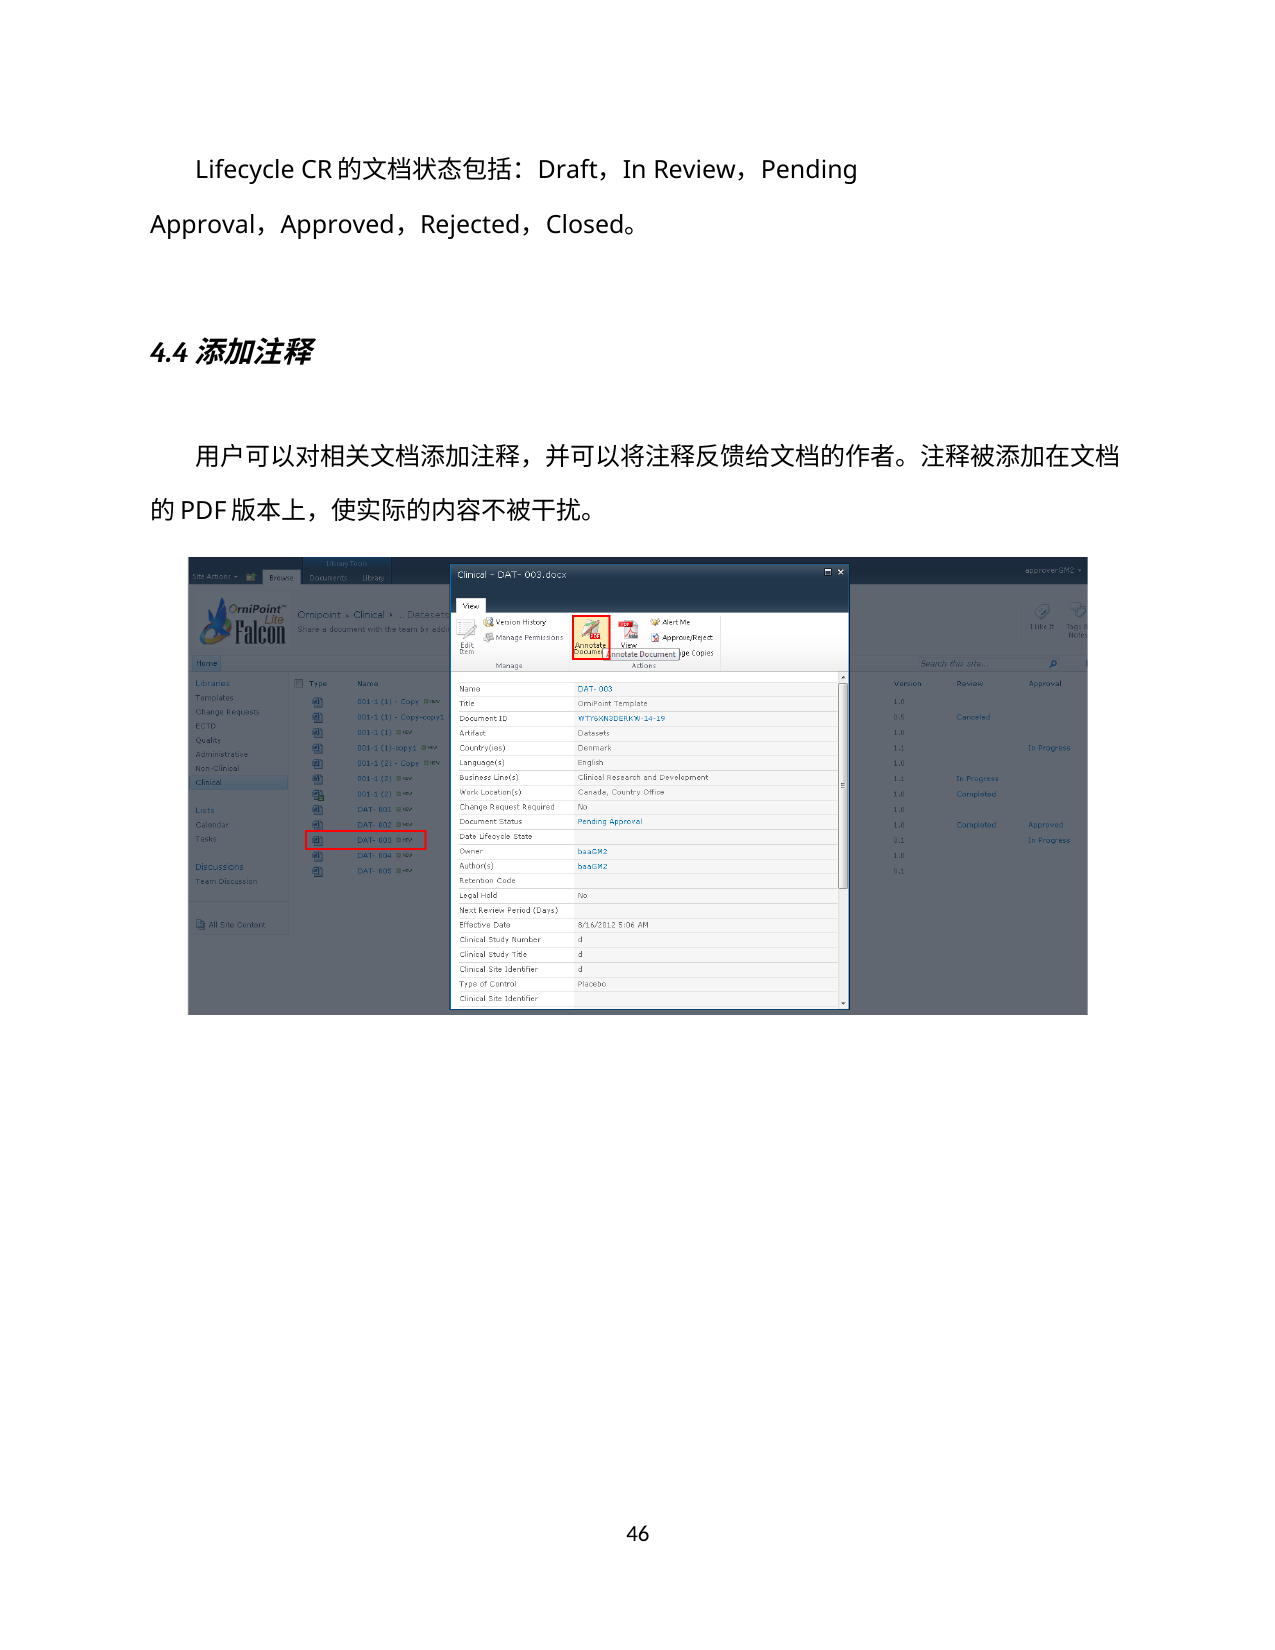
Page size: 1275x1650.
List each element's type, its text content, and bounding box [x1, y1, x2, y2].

text Lifecycle CR的文档状态包括：Draft，In Review，Pending Approval，Approved，Rejected，Closed。 [150, 150, 1125, 241]
text 用户可以对相关文档添加注释，并可以将注释反馈给文档的作者。注释被添加在文档的PDF版本上，使实际的内容不被干扰。 [150, 436, 1125, 527]
subtitle 4.4添加注释 [150, 328, 1125, 371]
picture [187, 557, 1088, 1015]
